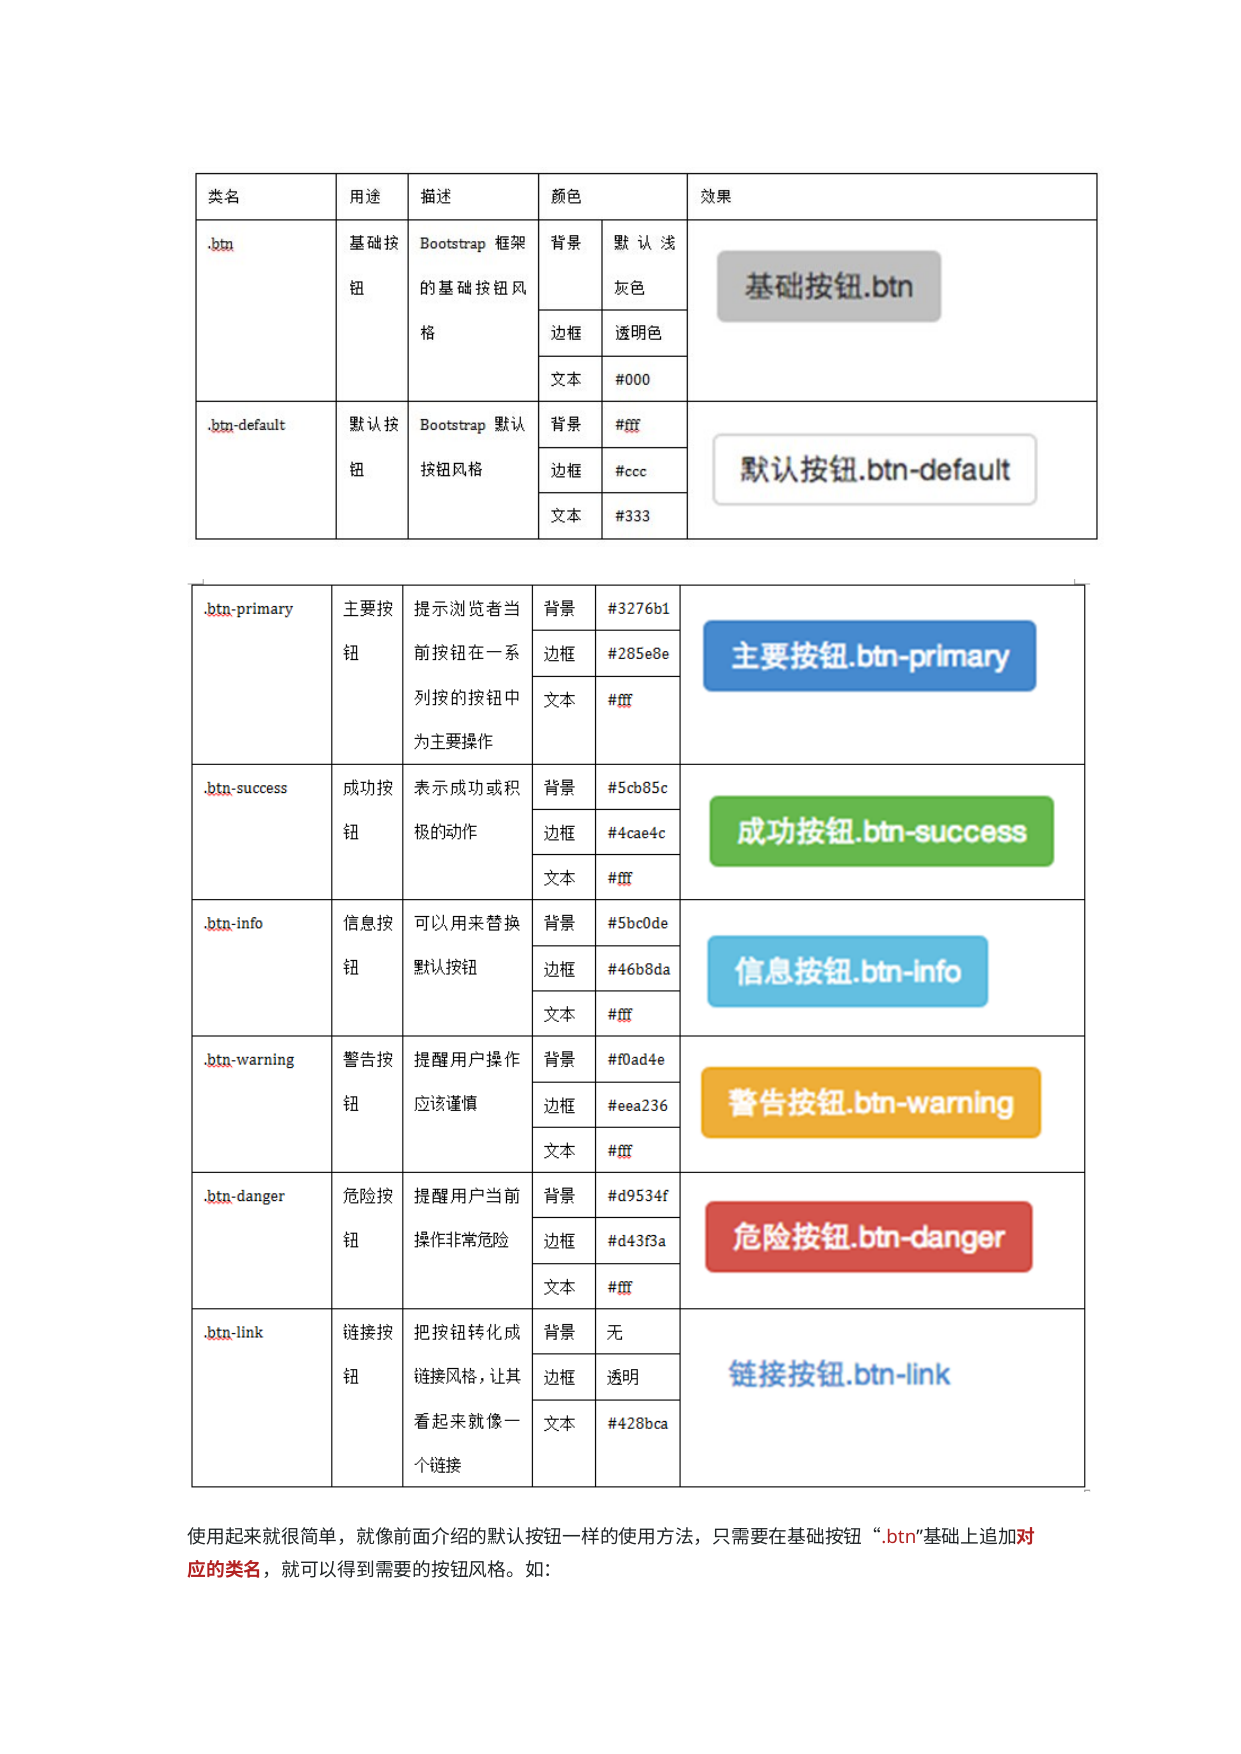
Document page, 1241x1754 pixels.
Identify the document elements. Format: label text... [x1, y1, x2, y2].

picture [187, 167, 1105, 547]
text 使用起来就很简单，就像前面介绍的默认按钮一样的使用方法，只需要在基础按钮“.btn”基础上追加对应的类名，就可以得到需要的按钮风格。如： [187, 1519, 1053, 1584]
picture [187, 579, 1091, 1492]
